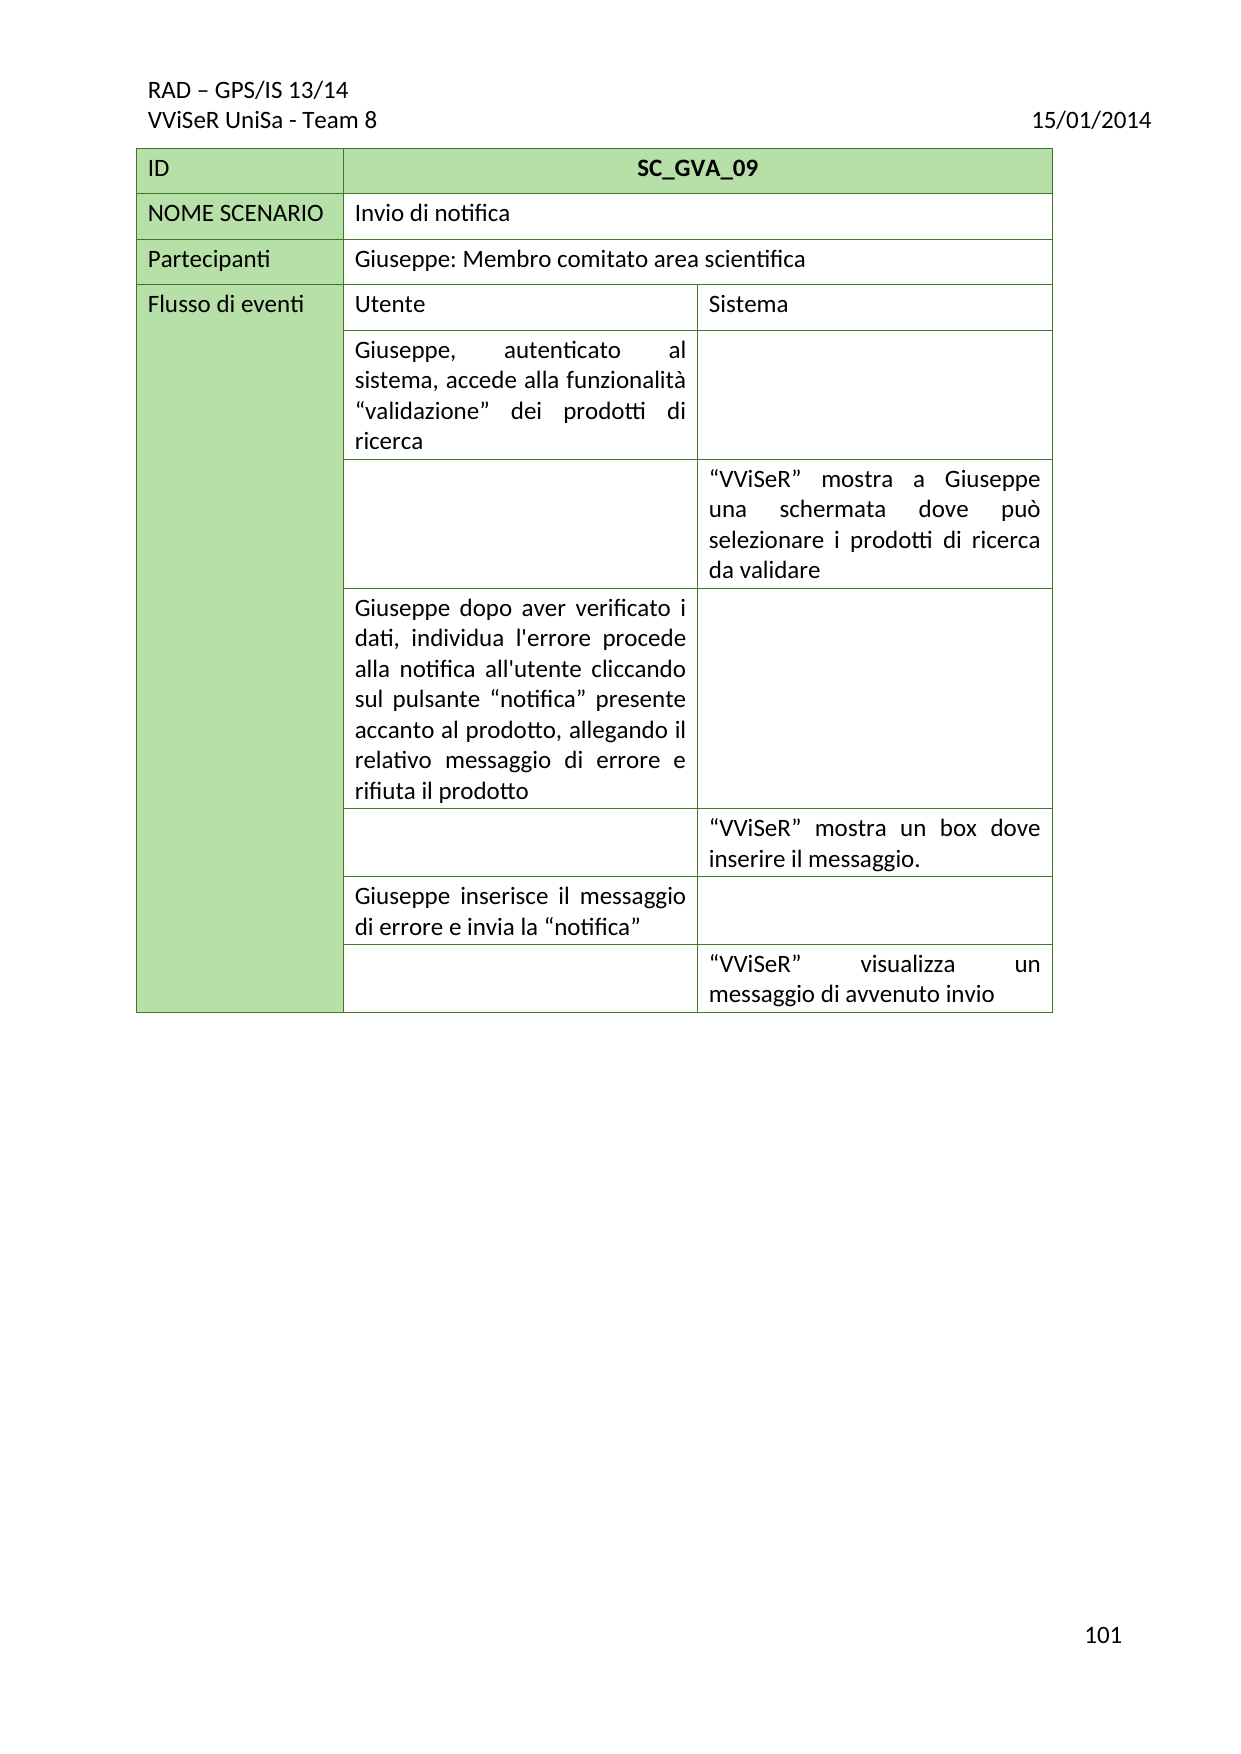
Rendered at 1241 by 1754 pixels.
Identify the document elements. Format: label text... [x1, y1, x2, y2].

table_cell [344, 809, 697, 876]
table_cell Giuseppe, autenticato al sistema, accede alla funzionalità “validazione” dei prodotti di ricerca [344, 331, 697, 459]
table_cell Utente [344, 285, 697, 330]
table_header SC_GVA_09 [344, 149, 1052, 193]
table_cell Sistema [698, 285, 1052, 330]
table_cell [698, 589, 1052, 808]
table_cell Giuseppe dopo aver verificato i dati, individua l'errore procede alla notifica all'utente cliccando sul pulsante “notifica” presente accanto al prodotto, allegando il relativo messaggio di errore e rifiuta il prodotto [344, 589, 697, 808]
table_cell Partecipanti [137, 240, 343, 284]
table_cell “VViSeR” mostra un box dove inserire il messaggio. [698, 809, 1052, 876]
table_cell Giuseppe: Membro comitato area scientifica [344, 240, 1052, 284]
table_cell “VViSeR” visualizza un messaggio di avvenuto invio [698, 945, 1052, 1012]
table_cell “VViSeR” mostra a Giuseppe una schermata dove può selezionare i prodotti di ricerca da validare [698, 460, 1052, 588]
table_cell [698, 331, 1052, 459]
table_cell [698, 877, 1052, 944]
table_cell Flusso di eventi [137, 285, 343, 1012]
table_cell [344, 460, 697, 588]
table_header ID [137, 149, 343, 193]
table_cell [344, 945, 697, 1012]
table_cell Invio di notifica [344, 194, 1052, 239]
table_cell Giuseppe inserisce il messaggio di errore e invia la “notifica” [344, 877, 697, 944]
table_cell NOME SCENARIO [137, 194, 343, 239]
